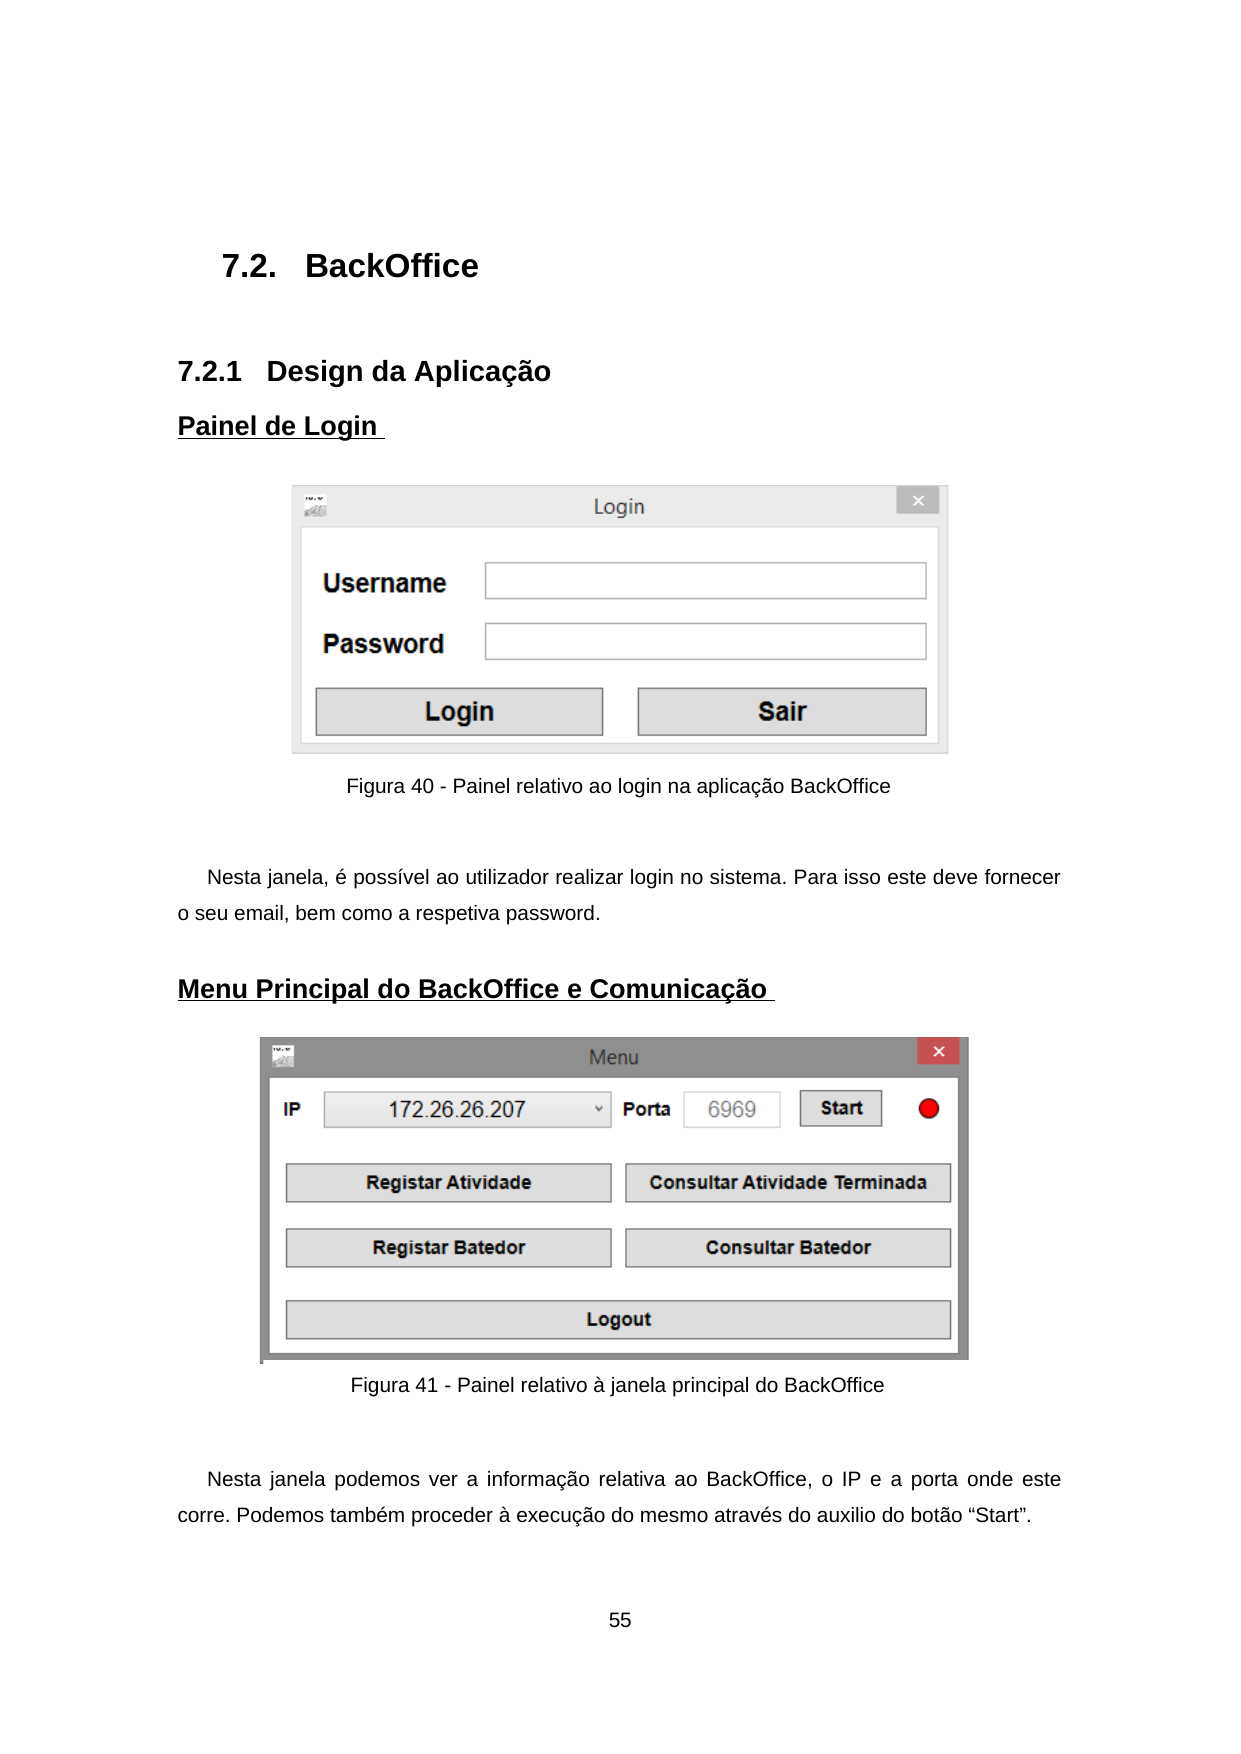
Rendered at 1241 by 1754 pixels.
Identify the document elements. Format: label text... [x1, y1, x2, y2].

text Nesta janela, é possível ao utilizador realizar login no sistema. Para isso este deve fornecer o seu email, bem como a respetiva password. [177, 865, 1063, 925]
text Nesta janela podemos ver a informação relativa ao BackOffice, o IP e a porta onde este corre. Podemos também proceder à execução do mesmo através do auxilio do botão “Start”. [177, 1467, 1063, 1527]
picture [259, 1037, 969, 1364]
text Design da Aplicação [177, 354, 1063, 387]
picture [291, 485, 949, 754]
text Menu Principal do BackOffice e Comunicação [177, 973, 1063, 1004]
text Painel de Login [177, 410, 1063, 442]
text BackOffice [221, 246, 1063, 284]
